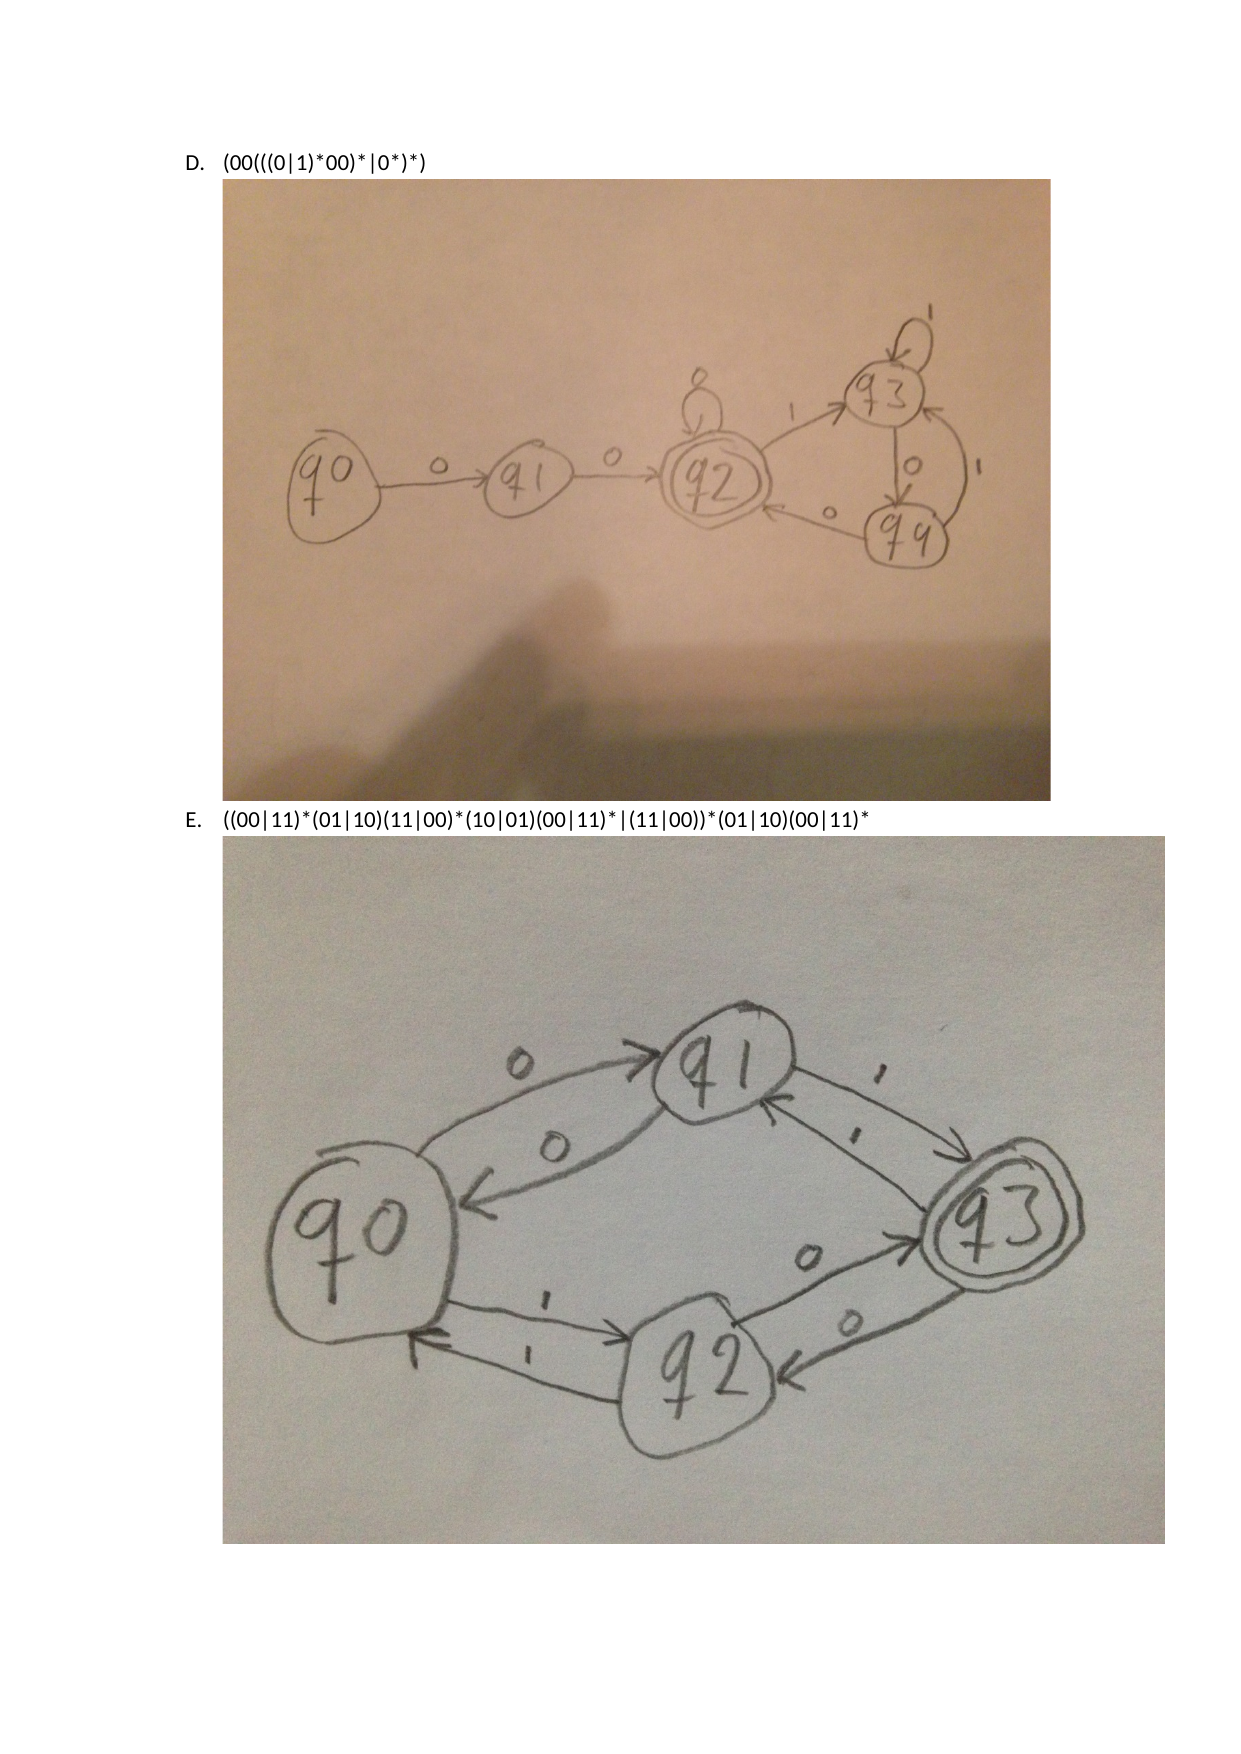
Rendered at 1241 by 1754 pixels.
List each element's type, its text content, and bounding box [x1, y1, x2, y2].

picture [222, 836, 1165, 1544]
picture [222, 179, 1051, 801]
